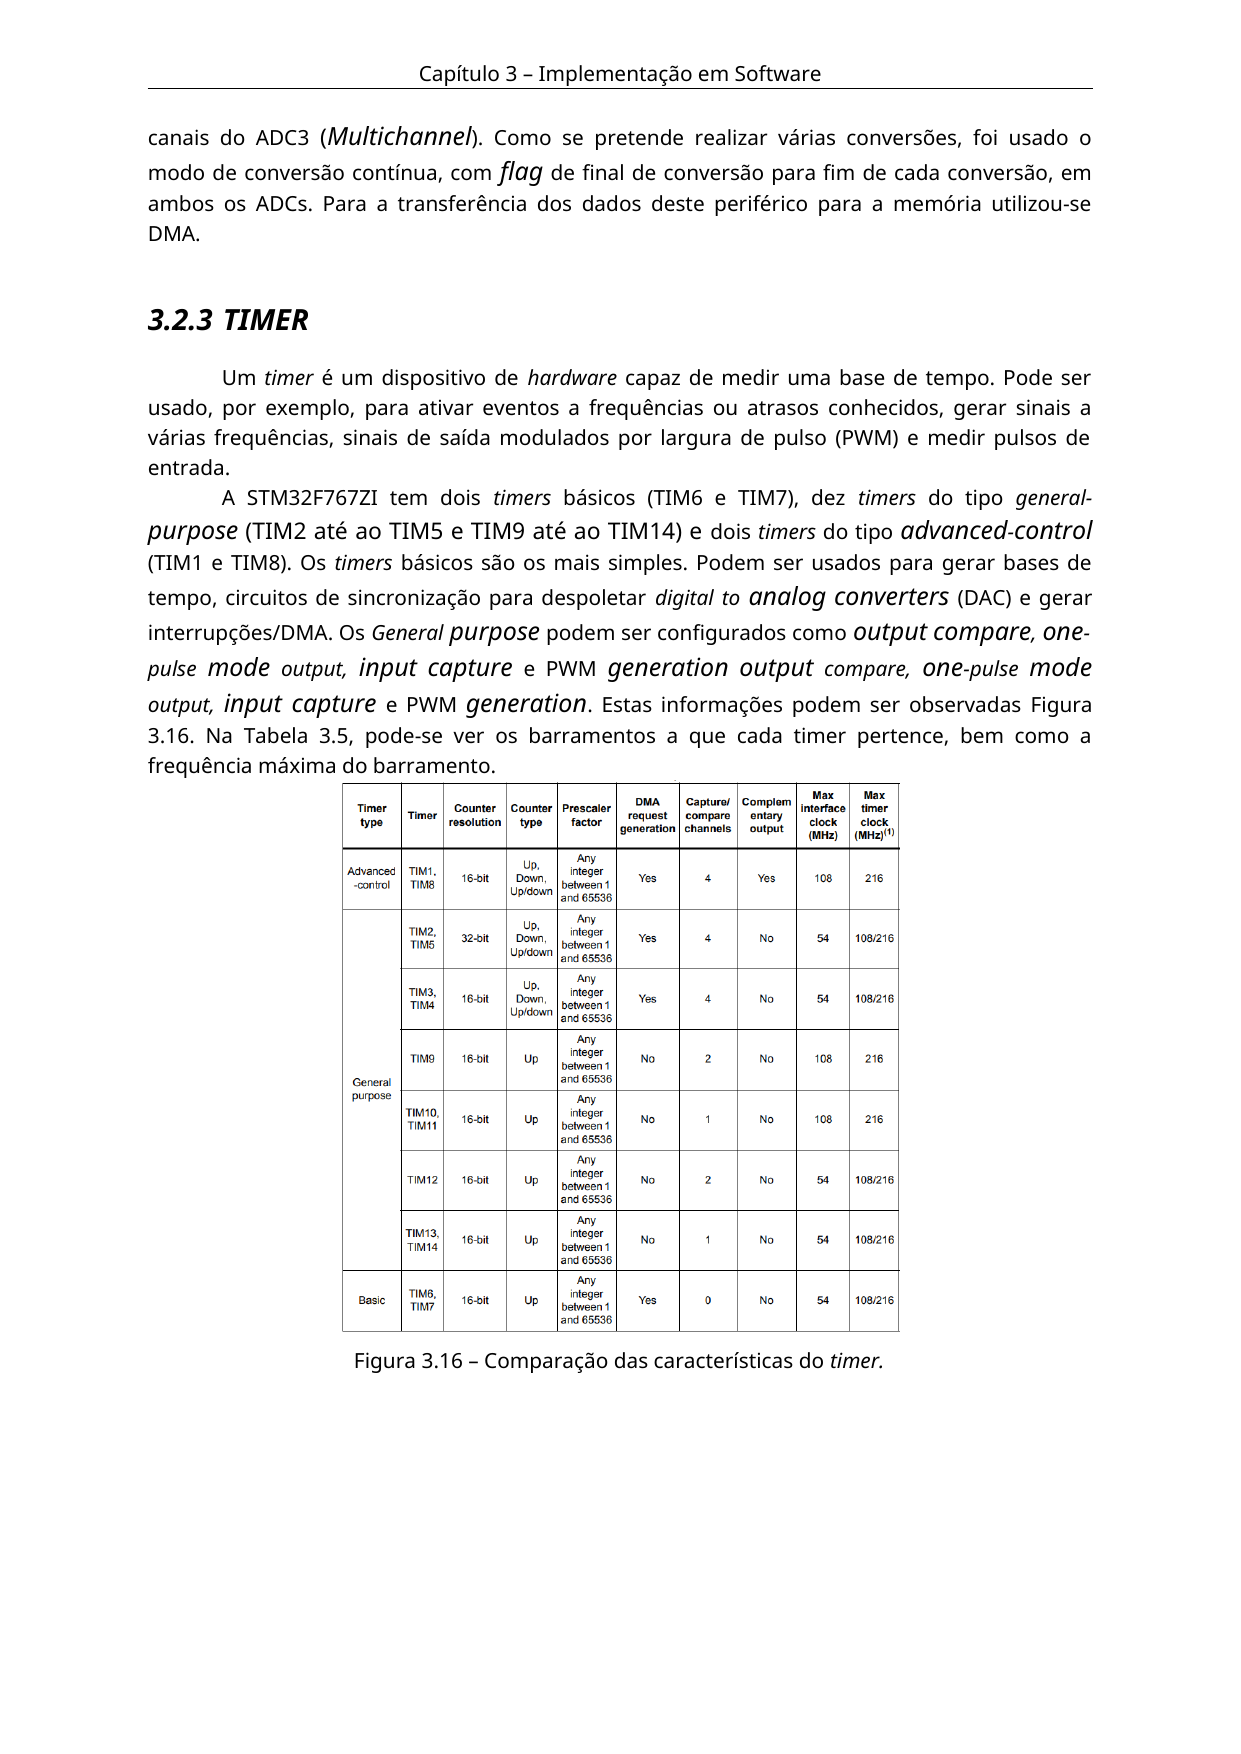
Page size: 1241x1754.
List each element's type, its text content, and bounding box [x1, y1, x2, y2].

picture [340, 780, 901, 1334]
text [148, 118, 1092, 247]
text Um timer é um dispositivo de hardware capaz de medir uma base de tempo. Pode ser usado, por exemplo, para ativar eventos a frequências ou atrasos conhecidos, gerar sinais a várias frequências, sinais de saída modulados por largura de pulso (PWM) e medir pulsos de entrada. [148, 363, 1092, 481]
subtitle TIMER [148, 299, 1092, 338]
